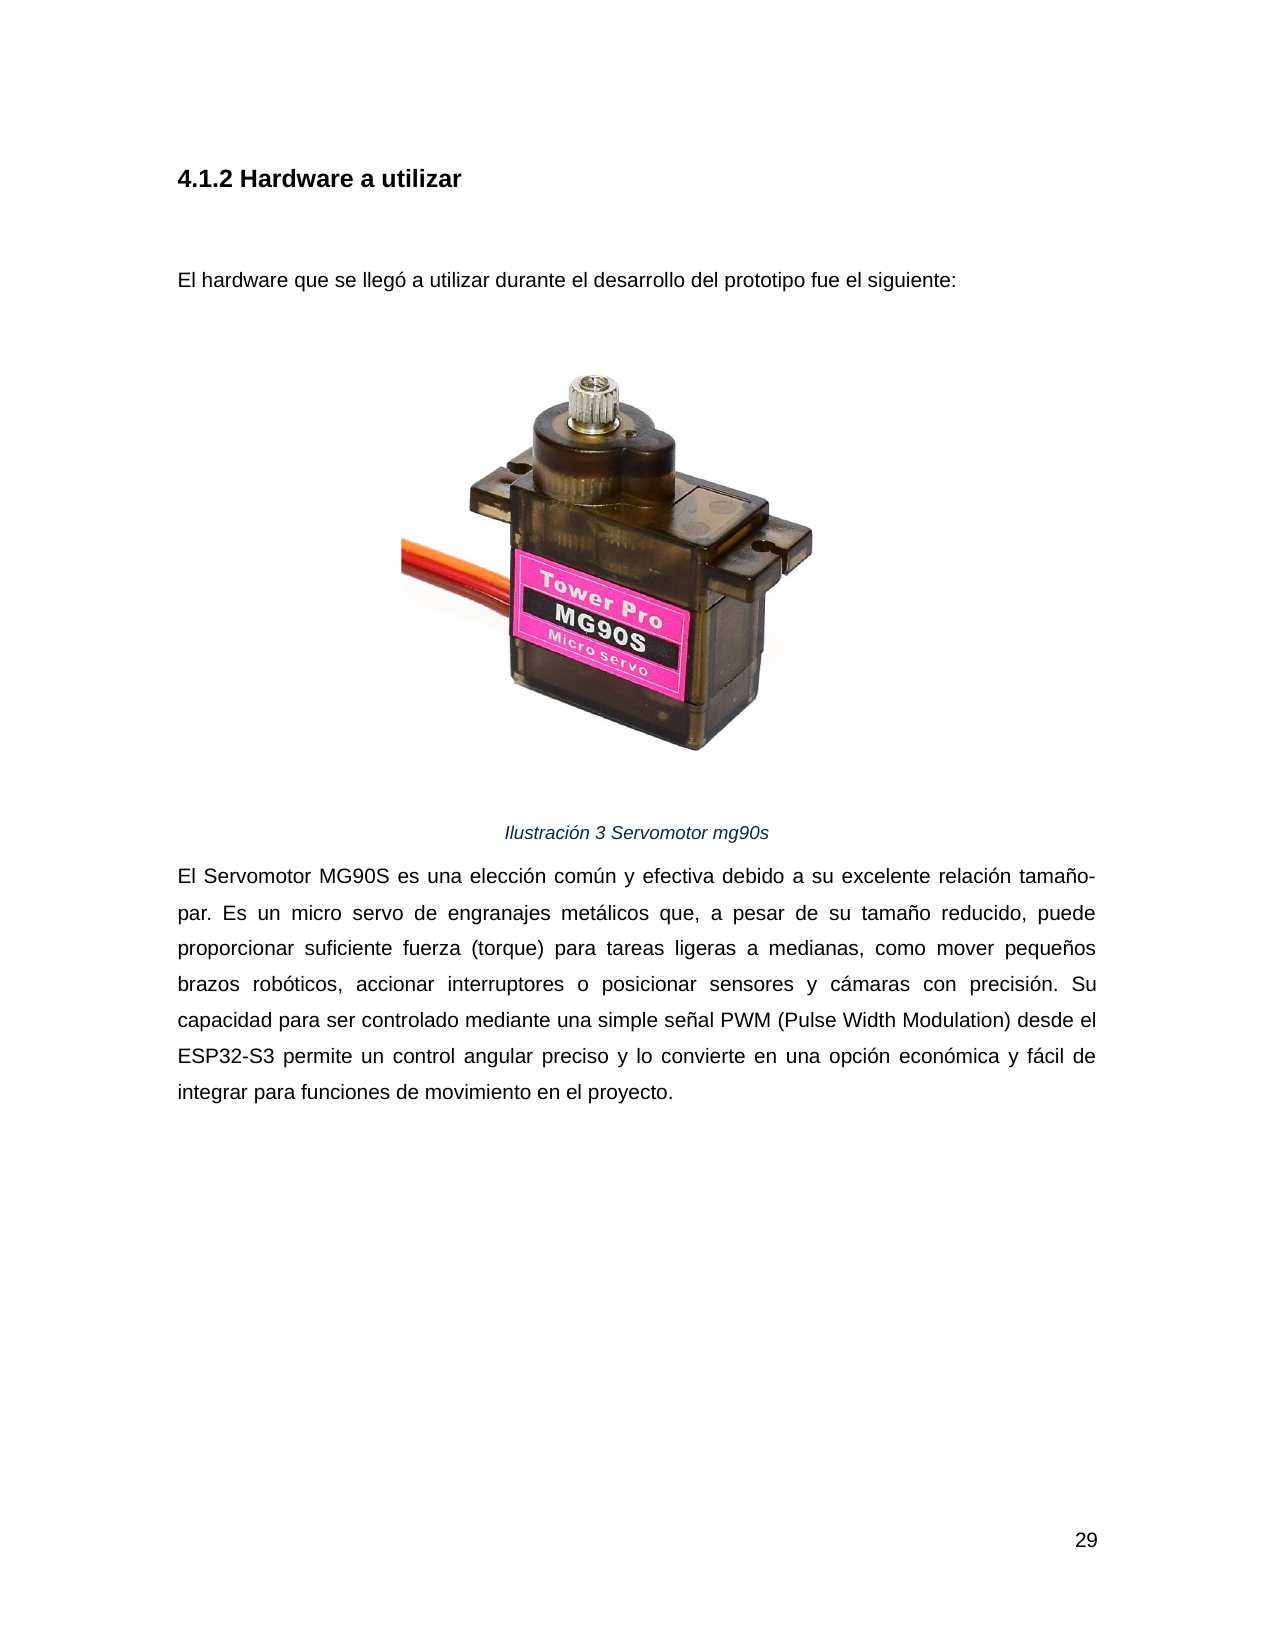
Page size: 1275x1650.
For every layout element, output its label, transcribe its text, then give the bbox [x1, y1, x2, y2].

text El Servomotor MG90S es una elección común y efectiva debido a su excelente relación tamaño-par. Es un micro servo de engranajes metálicos que, a pesar de su tamaño reducido, puede proporcionar suficiente fuerza (torque) para tareas ligeras a medianas, como mover pequeños brazos robóticos, accionar interruptores o posicionar sensores y cámaras con precisión. Su capacidad para ser controlado mediante una simple señal PWM (Pulse Width Modulation) desde el ESP32-S3 permite un control angular preciso y lo convierte en una opción económica y fácil de integrar para funciones de movimiento en el proyecto. [177, 864, 1098, 1104]
text El hardware que se llegó a utilizar durante el desarrollo del prototipo fue el siguiente: [177, 268, 1098, 292]
picture [401, 321, 874, 794]
text Ilustración 3 Servomotor mg90s [177, 822, 1098, 843]
text 4.1.2 Hardware a utilizar [177, 164, 1098, 193]
